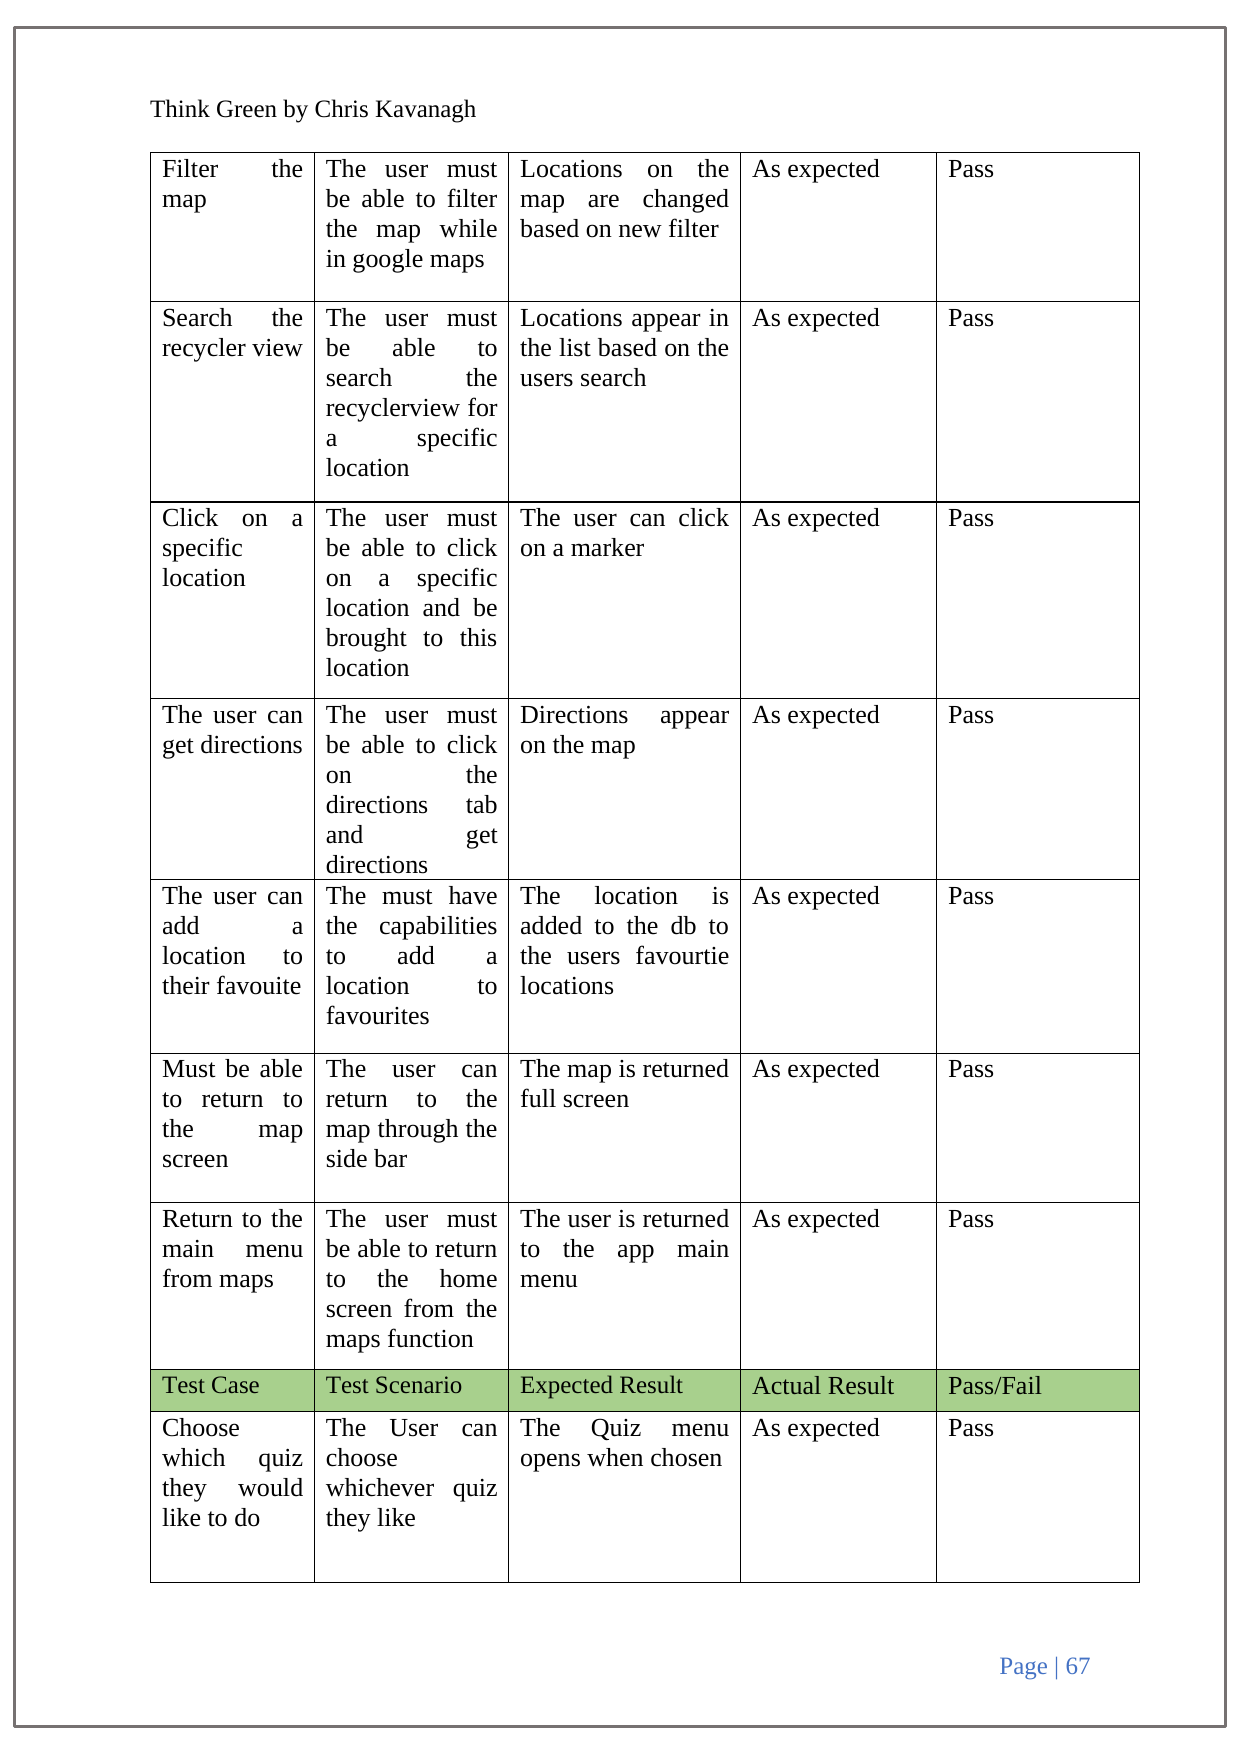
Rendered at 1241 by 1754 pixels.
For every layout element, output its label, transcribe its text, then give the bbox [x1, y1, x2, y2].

table_cell Filter the map [151, 153, 314, 301]
table_cell Actual Result [741, 1370, 936, 1411]
table_cell As expected [741, 1203, 936, 1369]
table_cell As expected [741, 1412, 936, 1582]
table_cell Pass [937, 1203, 1139, 1369]
table_cell The user can return to the map through the side bar [315, 1054, 508, 1202]
table_cell The user must be able to filter the map while in google maps [315, 153, 508, 301]
table_cell The user must be able to search the recyclerview for a specific location [315, 302, 508, 501]
table_cell The user can get directions [151, 699, 314, 879]
table_cell Locations appear in the list based on the users search [509, 302, 740, 501]
table_cell As expected [741, 302, 936, 501]
table_cell The user must be able to click on a specific location and be brought to this location [315, 503, 508, 698]
table_cell The must have the capabilities to add a location to favourites [315, 880, 508, 1052]
table_cell Pass [937, 153, 1139, 301]
table_cell Pass/Fail [937, 1370, 1139, 1411]
table_cell As expected [741, 880, 936, 1052]
table_cell The user can click on a marker [509, 503, 740, 698]
table_cell The user can add a location to their favouite [151, 880, 314, 1052]
table_cell Directions appear on the map [509, 699, 740, 879]
table_cell The user is returned to the app main menu [509, 1203, 740, 1369]
table_cell Pass [937, 302, 1139, 501]
table_cell Must be able to return to the map screen [151, 1054, 314, 1202]
table_cell Locations on the map are changed based on new filter [509, 153, 740, 301]
table_cell Pass [937, 1412, 1139, 1582]
table_cell The Quiz menu opens when chosen [509, 1412, 740, 1582]
table_cell The user must be able to return to the home screen from the maps function [315, 1203, 508, 1369]
table_cell Expected Result [509, 1370, 740, 1411]
table_cell As expected [741, 503, 936, 698]
table_cell Pass [937, 880, 1139, 1052]
table_cell Pass [937, 503, 1139, 698]
table_cell As expected [741, 153, 936, 301]
table_cell The map is returned full screen [509, 1054, 740, 1202]
table_cell Search the recycler view [151, 302, 314, 501]
table_cell As expected [741, 699, 936, 879]
table_cell Pass [937, 699, 1139, 879]
table_cell The user must be able to click on the directions tab and get directions [315, 699, 508, 879]
table_cell As expected [741, 1054, 936, 1202]
table_cell Return to the main menu from maps [151, 1203, 314, 1369]
table_cell The User can choose whichever quiz they like [315, 1412, 508, 1582]
table_cell Pass [937, 1054, 1139, 1202]
table_cell Test Scenario [315, 1370, 508, 1411]
table_cell Click on a specific location [151, 503, 314, 698]
table_cell Choose which quiz they would like to do [151, 1412, 314, 1582]
table_cell Test Case [151, 1370, 314, 1411]
table_cell The location is added to the db to the users favourtie locations [509, 880, 740, 1052]
